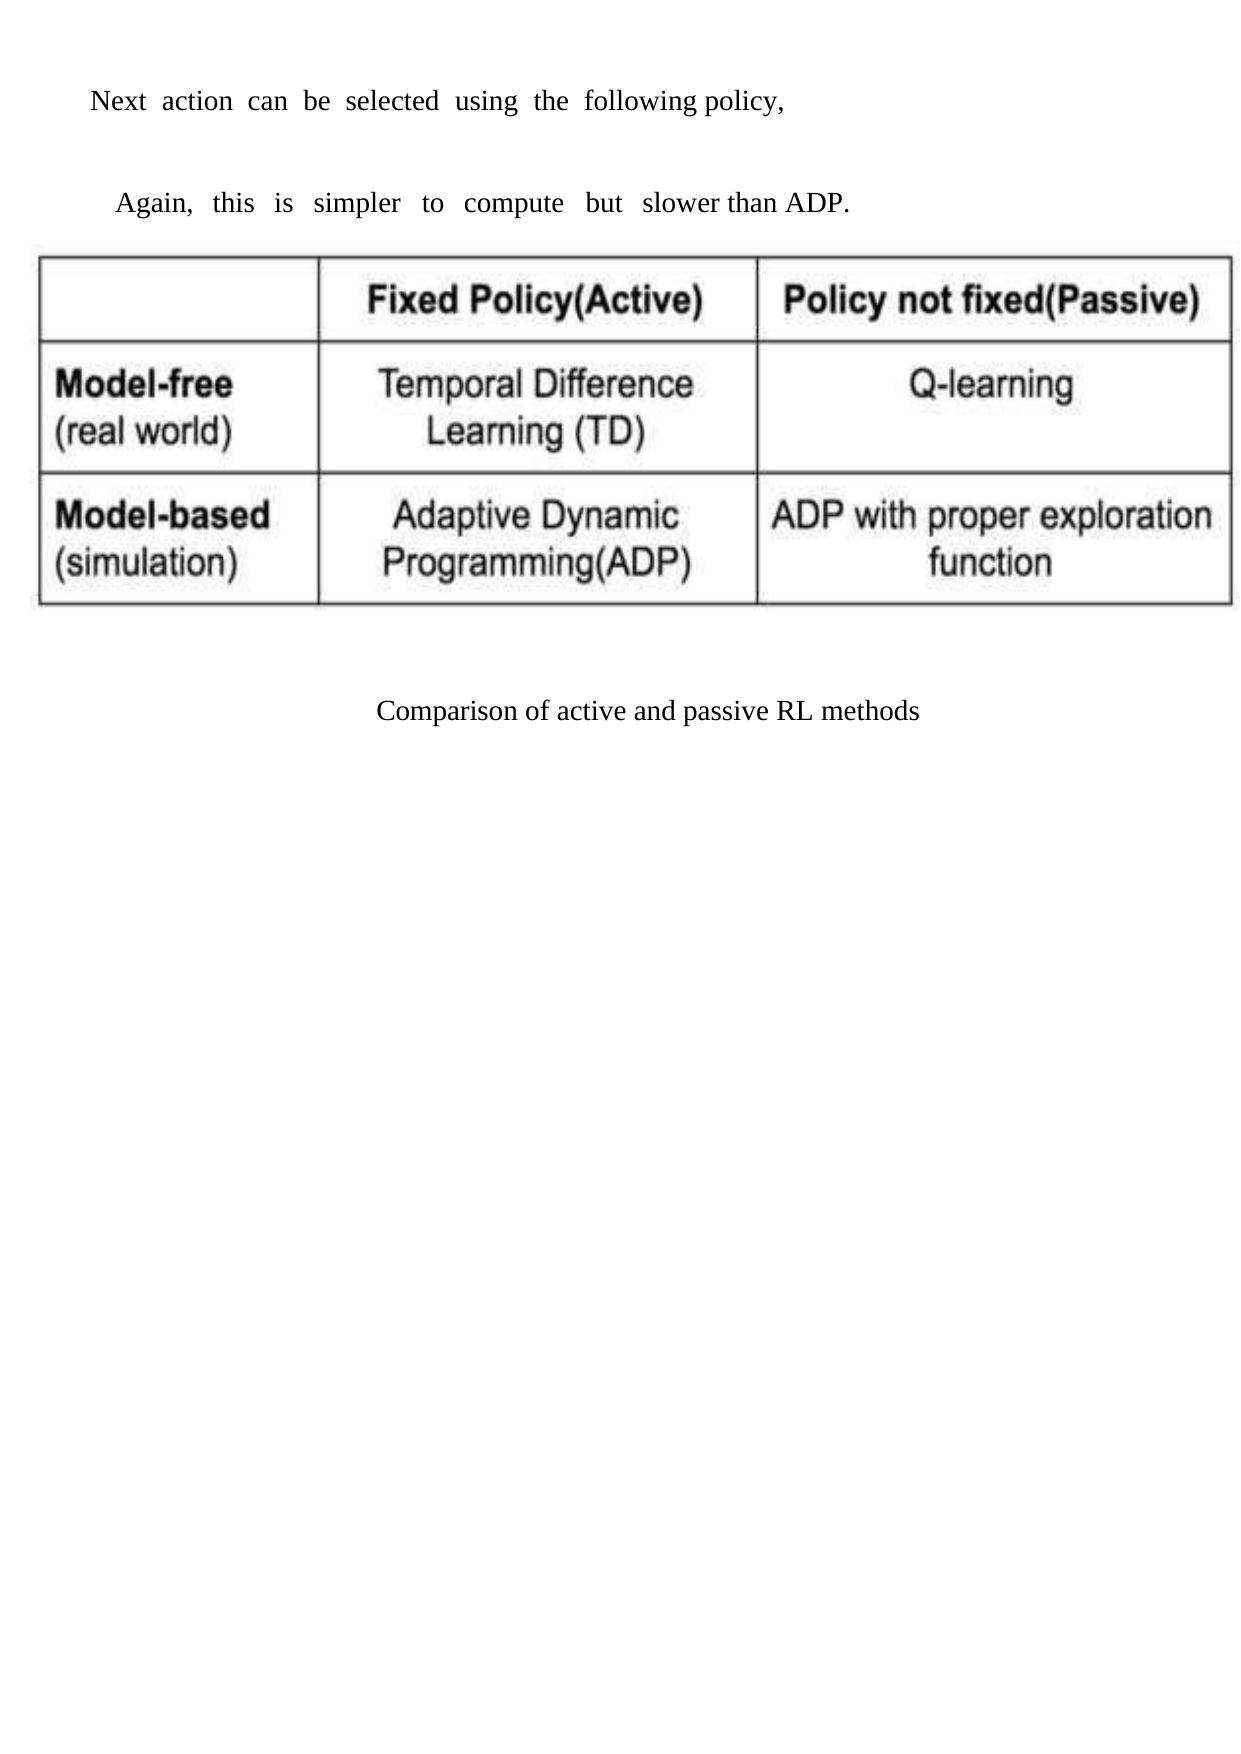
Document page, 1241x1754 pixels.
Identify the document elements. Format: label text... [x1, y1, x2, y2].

text Comparison of active and passive RL methods [91, 693, 1205, 727]
text Again, this is simpler to compute but slower than ADP. [115, 185, 1126, 219]
text Next action can be selected using the following policy, [90, 83, 1151, 116]
picture [29, 237, 1241, 610]
